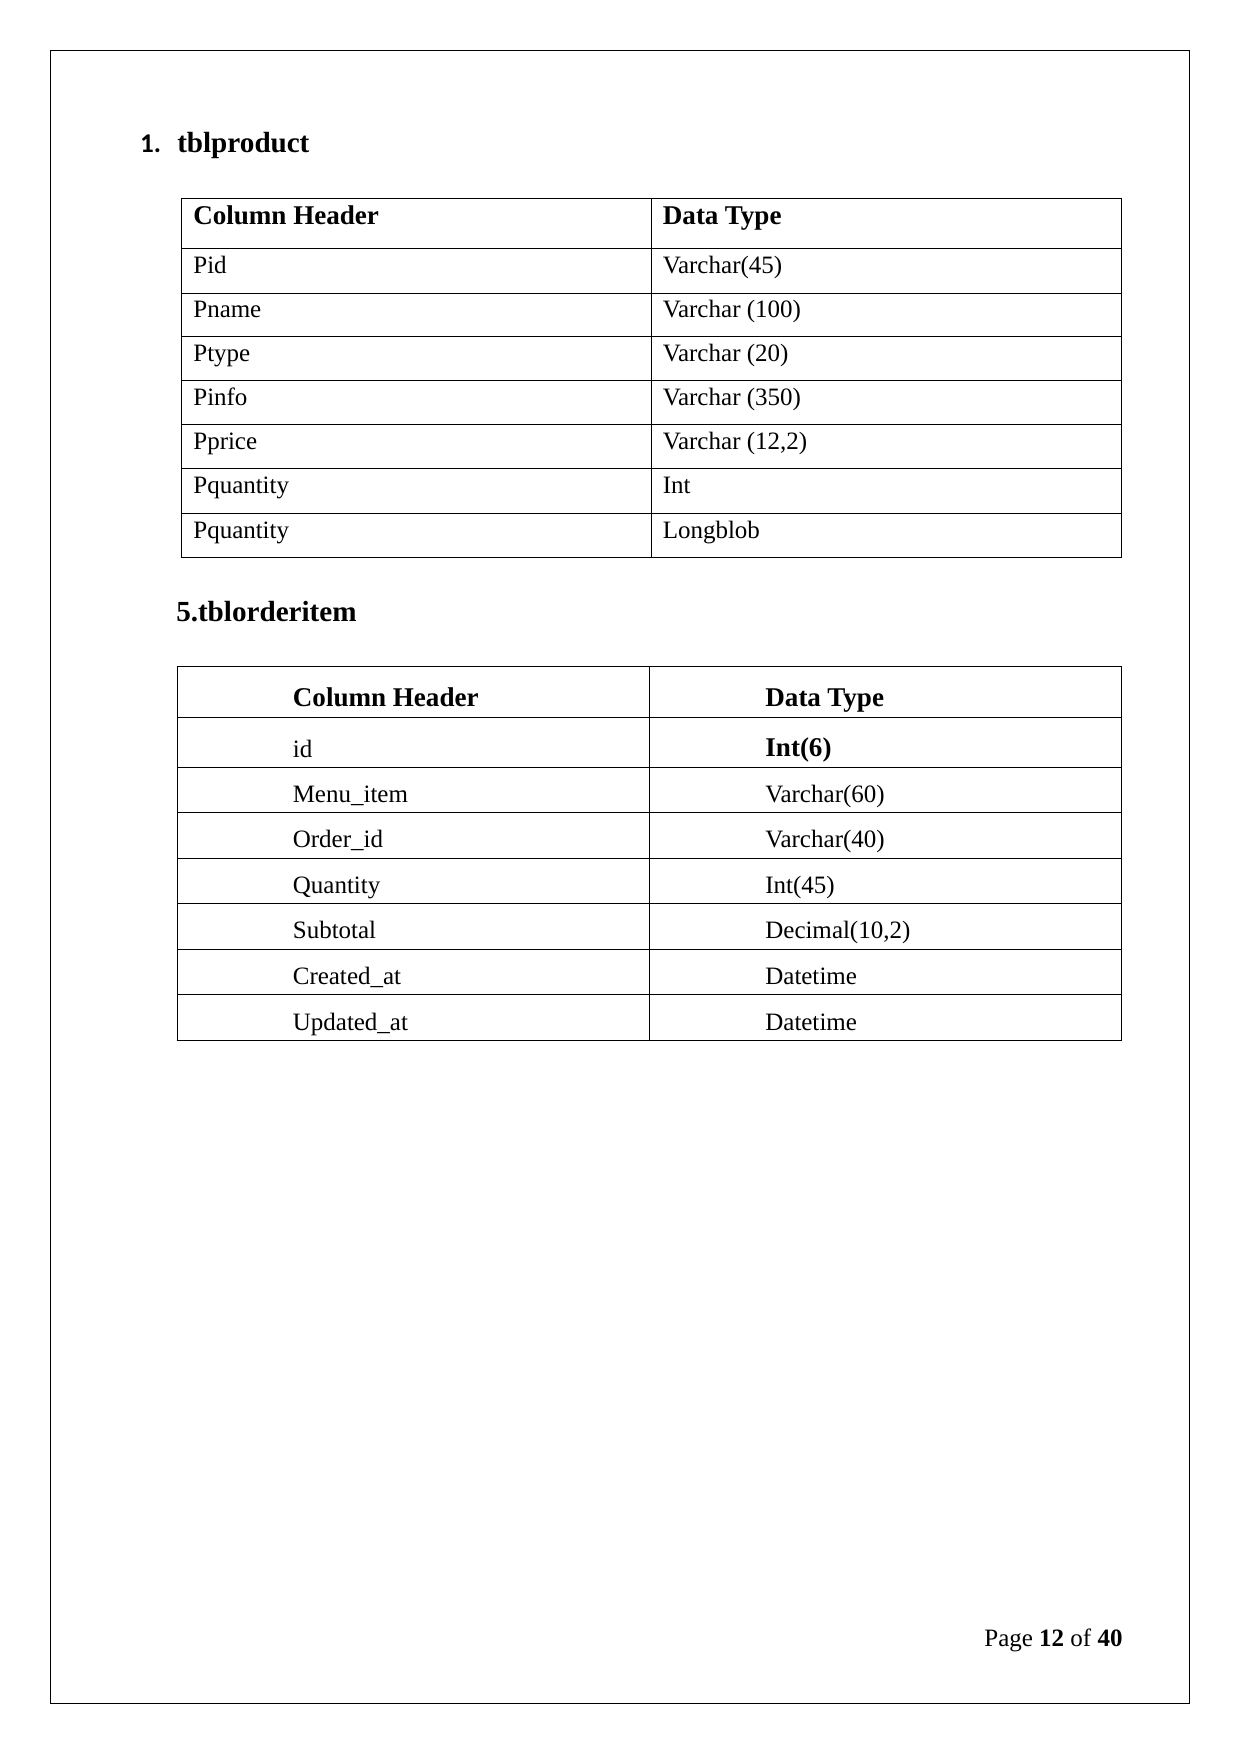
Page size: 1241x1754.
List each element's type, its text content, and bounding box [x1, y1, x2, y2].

table_cell Varchar (100) [652, 294, 1121, 336]
table_header Data Type [652, 199, 1121, 248]
list tblproduct [140, 125, 1004, 159]
table_cell id [178, 718, 649, 767]
table_cell Quantity [178, 859, 649, 903]
table_cell Int(6) [650, 718, 1121, 767]
table_cell Created_at [178, 950, 649, 994]
table_cell Varchar(60) [650, 768, 1121, 812]
table_cell Order_id [178, 813, 649, 858]
table_cell Pquantity [182, 514, 651, 557]
table_cell Int(45) [650, 859, 1121, 903]
table_cell Pid [182, 249, 651, 292]
table_cell Updated_at [178, 995, 649, 1040]
table_cell Subtotal [178, 904, 649, 949]
table_header Column Header [178, 667, 649, 717]
table_cell Int [652, 469, 1121, 513]
table_cell Datetime [650, 950, 1121, 994]
table_cell Pname [182, 294, 651, 336]
table_cell Decimal(10,2) [650, 904, 1121, 949]
table_cell Datetime [650, 995, 1121, 1040]
table_cell Varchar (20) [652, 337, 1121, 380]
table_cell Varchar(40) [650, 813, 1121, 858]
table_cell Varchar (350) [652, 381, 1121, 424]
table_cell Varchar (12,2) [652, 425, 1121, 468]
table_cell Longblob [652, 514, 1121, 557]
table_cell Pquantity [182, 469, 651, 513]
text 5.tblorderitem [176, 594, 1004, 628]
table_header Data Type [650, 667, 1121, 717]
table_cell Menu_item [178, 768, 649, 812]
table_cell Ptype [182, 337, 651, 380]
table_cell Pprice [182, 425, 651, 468]
table_cell Pinfo [182, 381, 651, 424]
table_header Column Header [182, 199, 651, 248]
table_cell Varchar(45) [652, 249, 1121, 292]
